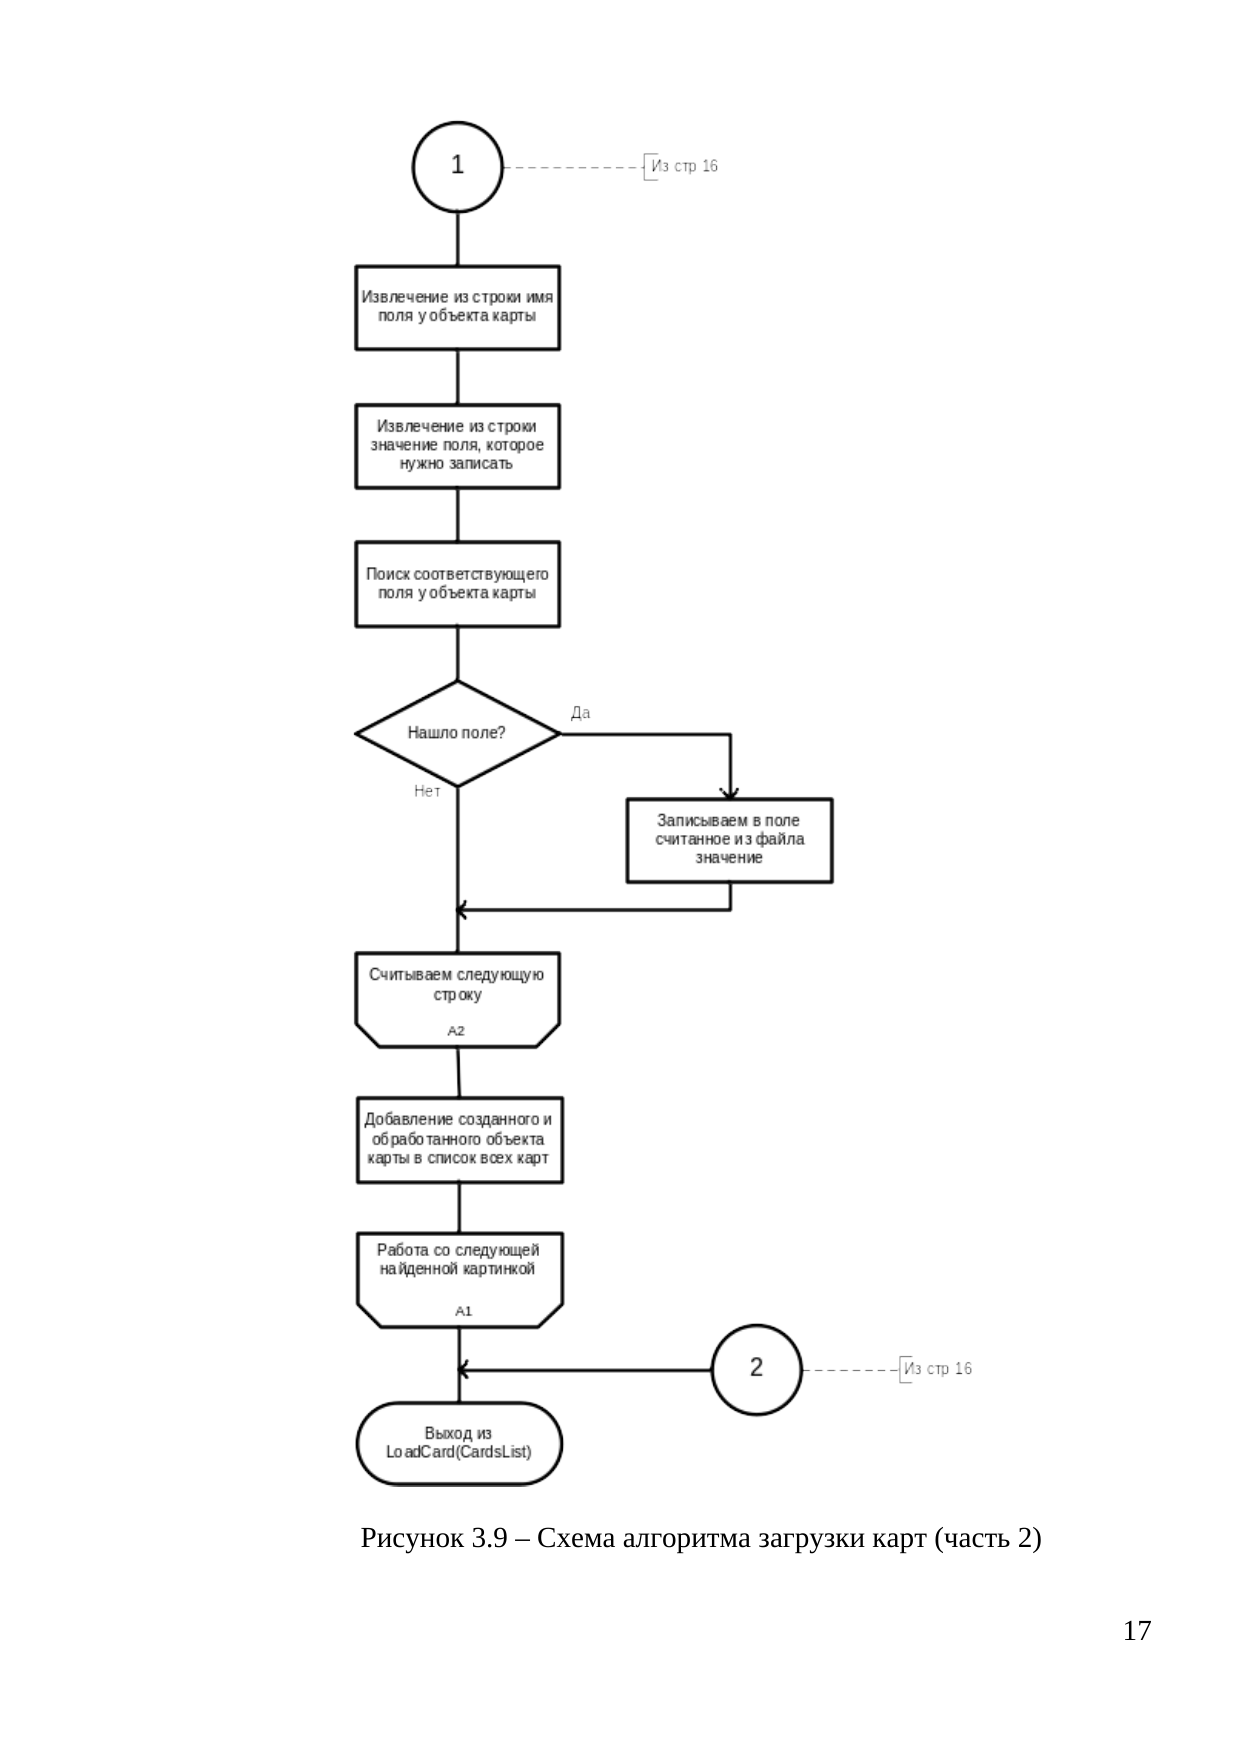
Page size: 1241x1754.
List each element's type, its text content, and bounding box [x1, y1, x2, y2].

text Рисунок 3.9 – Схема алгоритма загрузки карт (часть 2) [177, 1520, 1152, 1554]
